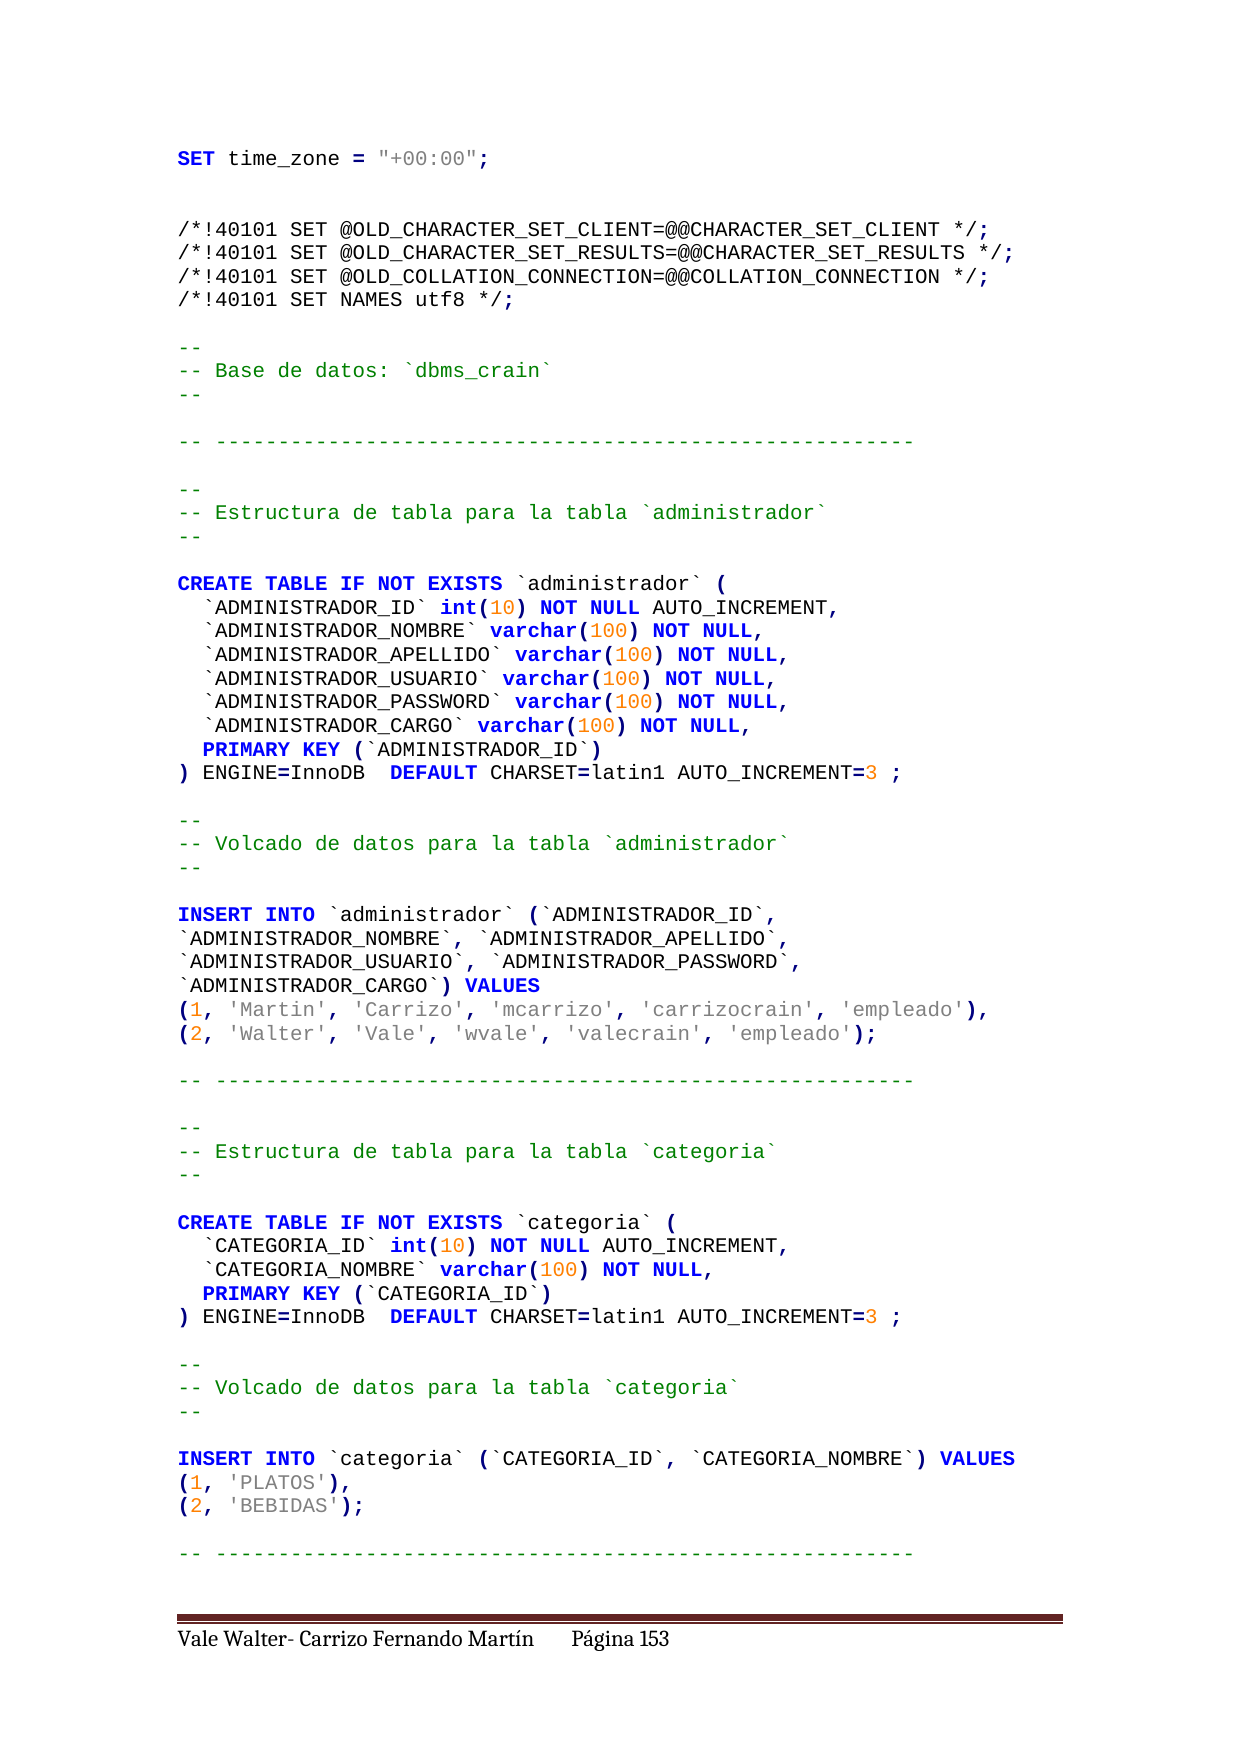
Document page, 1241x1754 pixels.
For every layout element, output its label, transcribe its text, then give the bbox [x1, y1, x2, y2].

text -- [177, 1353, 1063, 1377]
text `ADMINISTRADOR_NOMBRE` varchar(100) NOT NULL, [177, 621, 1063, 644]
text `ADMINISTRADOR_CARGO` varchar(100) NOT NULL, [177, 715, 1063, 739]
text ) ENGINE=InnoDB DEFAULT CHARSET=latin1 AUTO_INCREMENT=3 ; [177, 1306, 1063, 1330]
text -- -------------------------------------------------------- [177, 431, 1063, 455]
text `ADMINISTRADOR_USUARIO` varchar(100) NOT NULL, [177, 668, 1063, 691]
text -- -------------------------------------------------------- [177, 1070, 1063, 1093]
text -- Volcado de datos para la tabla `categoria` [177, 1377, 1063, 1401]
text /*!40101 SET @OLD_CHARACTER_SET_CLIENT=@@CHARACTER_SET_CLIENT */; [177, 218, 1063, 242]
text -- [177, 337, 1063, 360]
text -- [177, 810, 1063, 833]
text -- Estructura de tabla para la tabla `administrador` [177, 502, 1063, 526]
text (1, 'PLATOS'), [177, 1472, 1063, 1495]
text INSERT INTO `administrador` (`ADMINISTRADOR_ID`, `ADMINISTRADOR_NOMBRE`, `ADMINISTRADOR_APELLIDO`, `ADMINISTRADOR_USUARIO`, `ADMINISTRADOR_PASSWORD`, `ADMINISTRADOR_CARGO`) VALUES [177, 904, 1063, 999]
text PRIMARY KEY (`ADMINISTRADOR_ID`) [177, 739, 1063, 762]
text /*!40101 SET @OLD_CHARACTER_SET_RESULTS=@@CHARACTER_SET_RESULTS */; [177, 242, 1063, 266]
text -- [177, 1164, 1063, 1188]
text CREATE TABLE IF NOT EXISTS `categoria` ( [177, 1212, 1063, 1235]
text -- -------------------------------------------------------- [177, 1543, 1063, 1566]
text -- [177, 526, 1063, 549]
text -- [177, 479, 1063, 502]
text (2, 'BEBIDAS'); [177, 1495, 1063, 1519]
text INSERT INTO `categoria` (`CATEGORIA_ID`, `CATEGORIA_NOMBRE`) VALUES [177, 1448, 1063, 1472]
text -- Base de datos: `dbms_crain` [177, 360, 1063, 384]
text -- [177, 384, 1063, 408]
text SET time_zone = "+00:00"; [177, 148, 1063, 171]
text CREATE TABLE IF NOT EXISTS `administrador` ( [177, 573, 1063, 597]
text `CATEGORIA_ID` int(10) NOT NULL AUTO_INCREMENT, [177, 1235, 1063, 1259]
text `ADMINISTRADOR_ID` int(10) NOT NULL AUTO_INCREMENT, [177, 597, 1063, 621]
text /*!40101 SET NAMES utf8 */; [177, 289, 1063, 313]
text PRIMARY KEY (`CATEGORIA_ID`) [177, 1283, 1063, 1306]
text -- [177, 857, 1063, 881]
text -- [177, 1117, 1063, 1141]
text ) ENGINE=InnoDB DEFAULT CHARSET=latin1 AUTO_INCREMENT=3 ; [177, 762, 1063, 786]
text (1, 'Martin', 'Carrizo', 'mcarrizo', 'carrizocrain', 'empleado'), [177, 999, 1063, 1022]
text -- Estructura de tabla para la tabla `categoria` [177, 1141, 1063, 1164]
text -- Volcado de datos para la tabla `administrador` [177, 833, 1063, 857]
text -- [177, 1401, 1063, 1424]
text `ADMINISTRADOR_APELLIDO` varchar(100) NOT NULL, [177, 644, 1063, 668]
text `ADMINISTRADOR_PASSWORD` varchar(100) NOT NULL, [177, 691, 1063, 715]
text /*!40101 SET @OLD_COLLATION_CONNECTION=@@COLLATION_CONNECTION */; [177, 266, 1063, 289]
text `CATEGORIA_NOMBRE` varchar(100) NOT NULL, [177, 1259, 1063, 1283]
text (2, 'Walter', 'Vale', 'wvale', 'valecrain', 'empleado'); [177, 1022, 1063, 1046]
